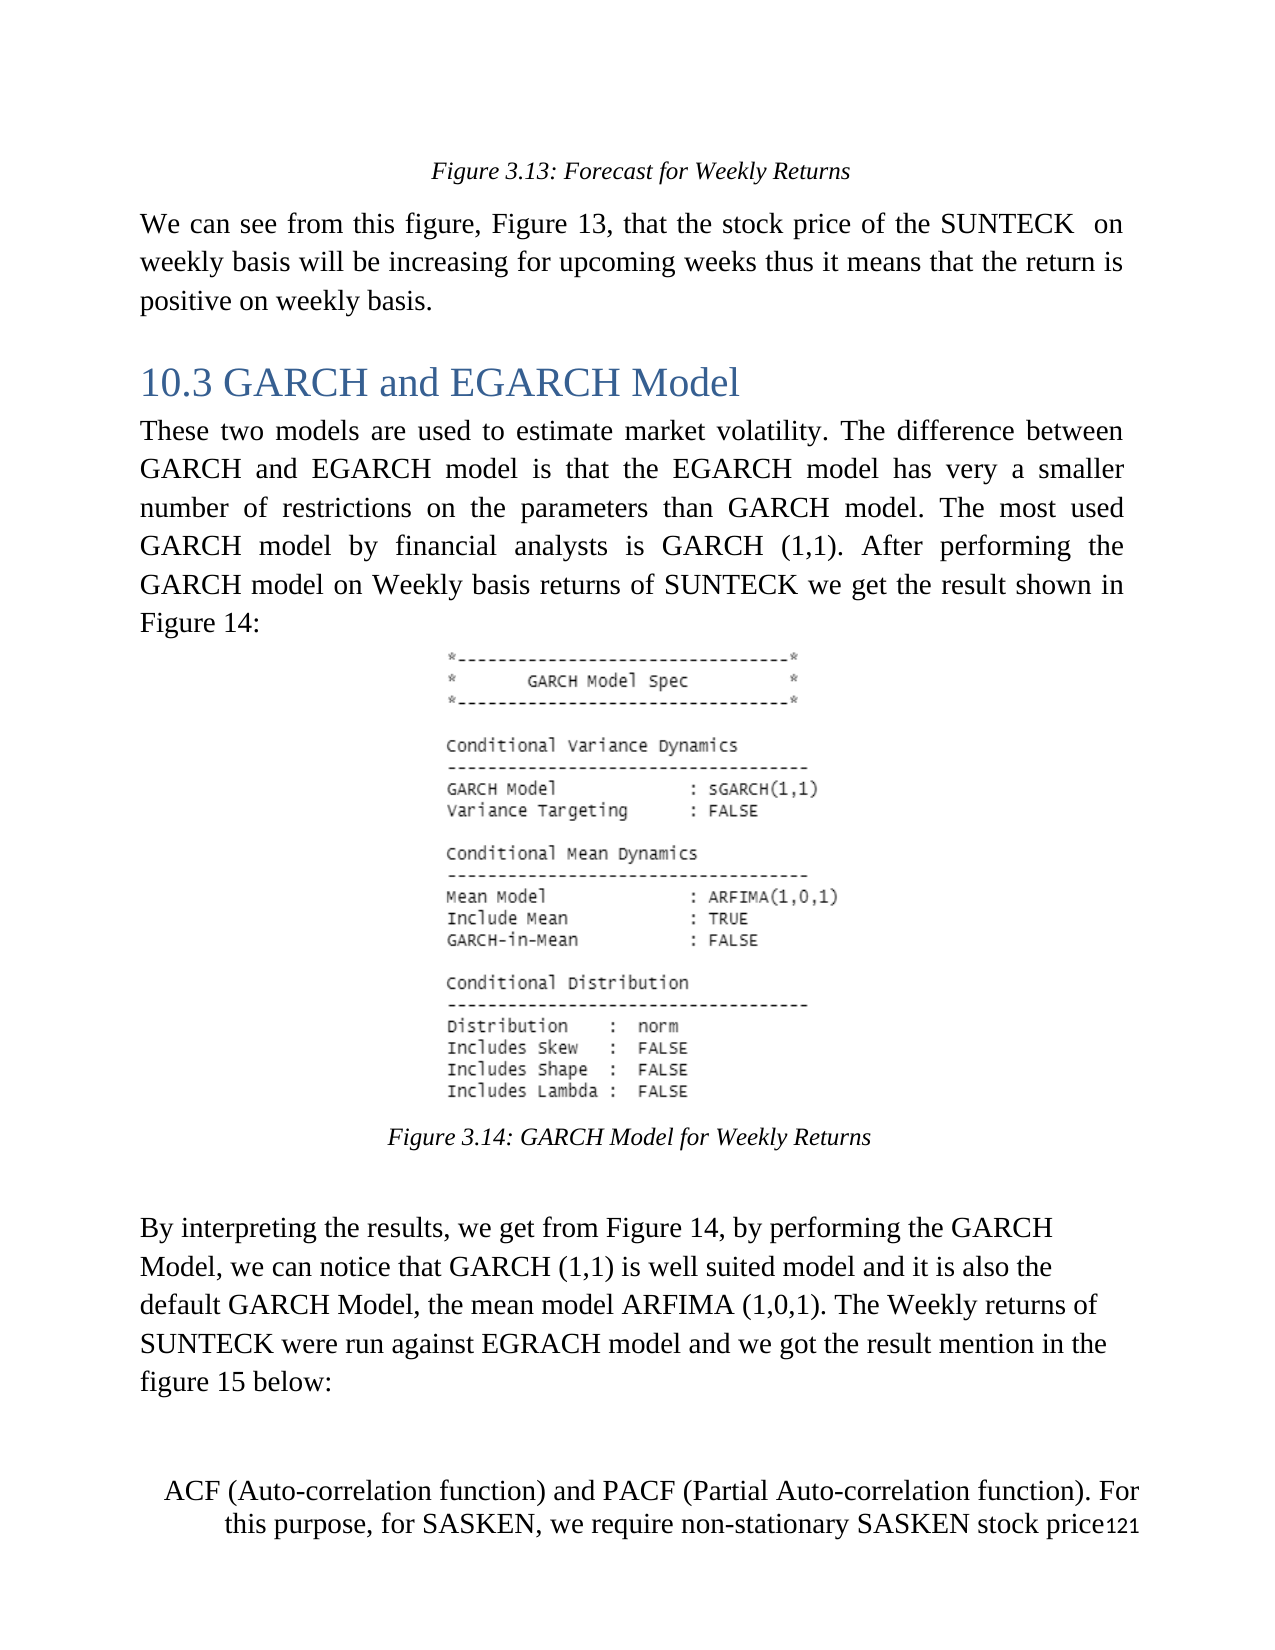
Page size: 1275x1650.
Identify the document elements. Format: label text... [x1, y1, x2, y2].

text By interpreting the results, we get from Figure 14, by performing the GARCH Model, we can notice that GARCH (1,1) is well suited model and it is also the default GARCH Model, the mean model ARFIMA (1,0,1). The Weekly returns of SUNTECK were run against EGRACH model and we got the result mention in the figure 15 below: [139, 1210, 1139, 1398]
text Figure 3.13: Forecast for Weekly Returns [149, 156, 1135, 185]
subtitle 10.3 GARCH and EGARCH Model [139, 358, 1139, 406]
text These two models are used to estimate market volatility. The difference between GARCH and EGARCH model is that the EGARCH model has very a smaller number of restrictions on the parameters than GARCH model. The most used GARCH model by financial analysts is GARCH (1,1). After performing the GARCH model on Weekly basis returns of SUNTECK we get the result shown in Figure 14: [139, 413, 1125, 639]
picture [441, 644, 838, 1113]
text Figure 3.14: GARCH Model for Weekly Returns [387, 1122, 1139, 1151]
text We can see from this figure, Figure 13, that the stock price of the SUNTECK on weekly basis will be increasing for upcoming weeks thus it means that the return is positive on weekly basis. [139, 206, 1126, 316]
